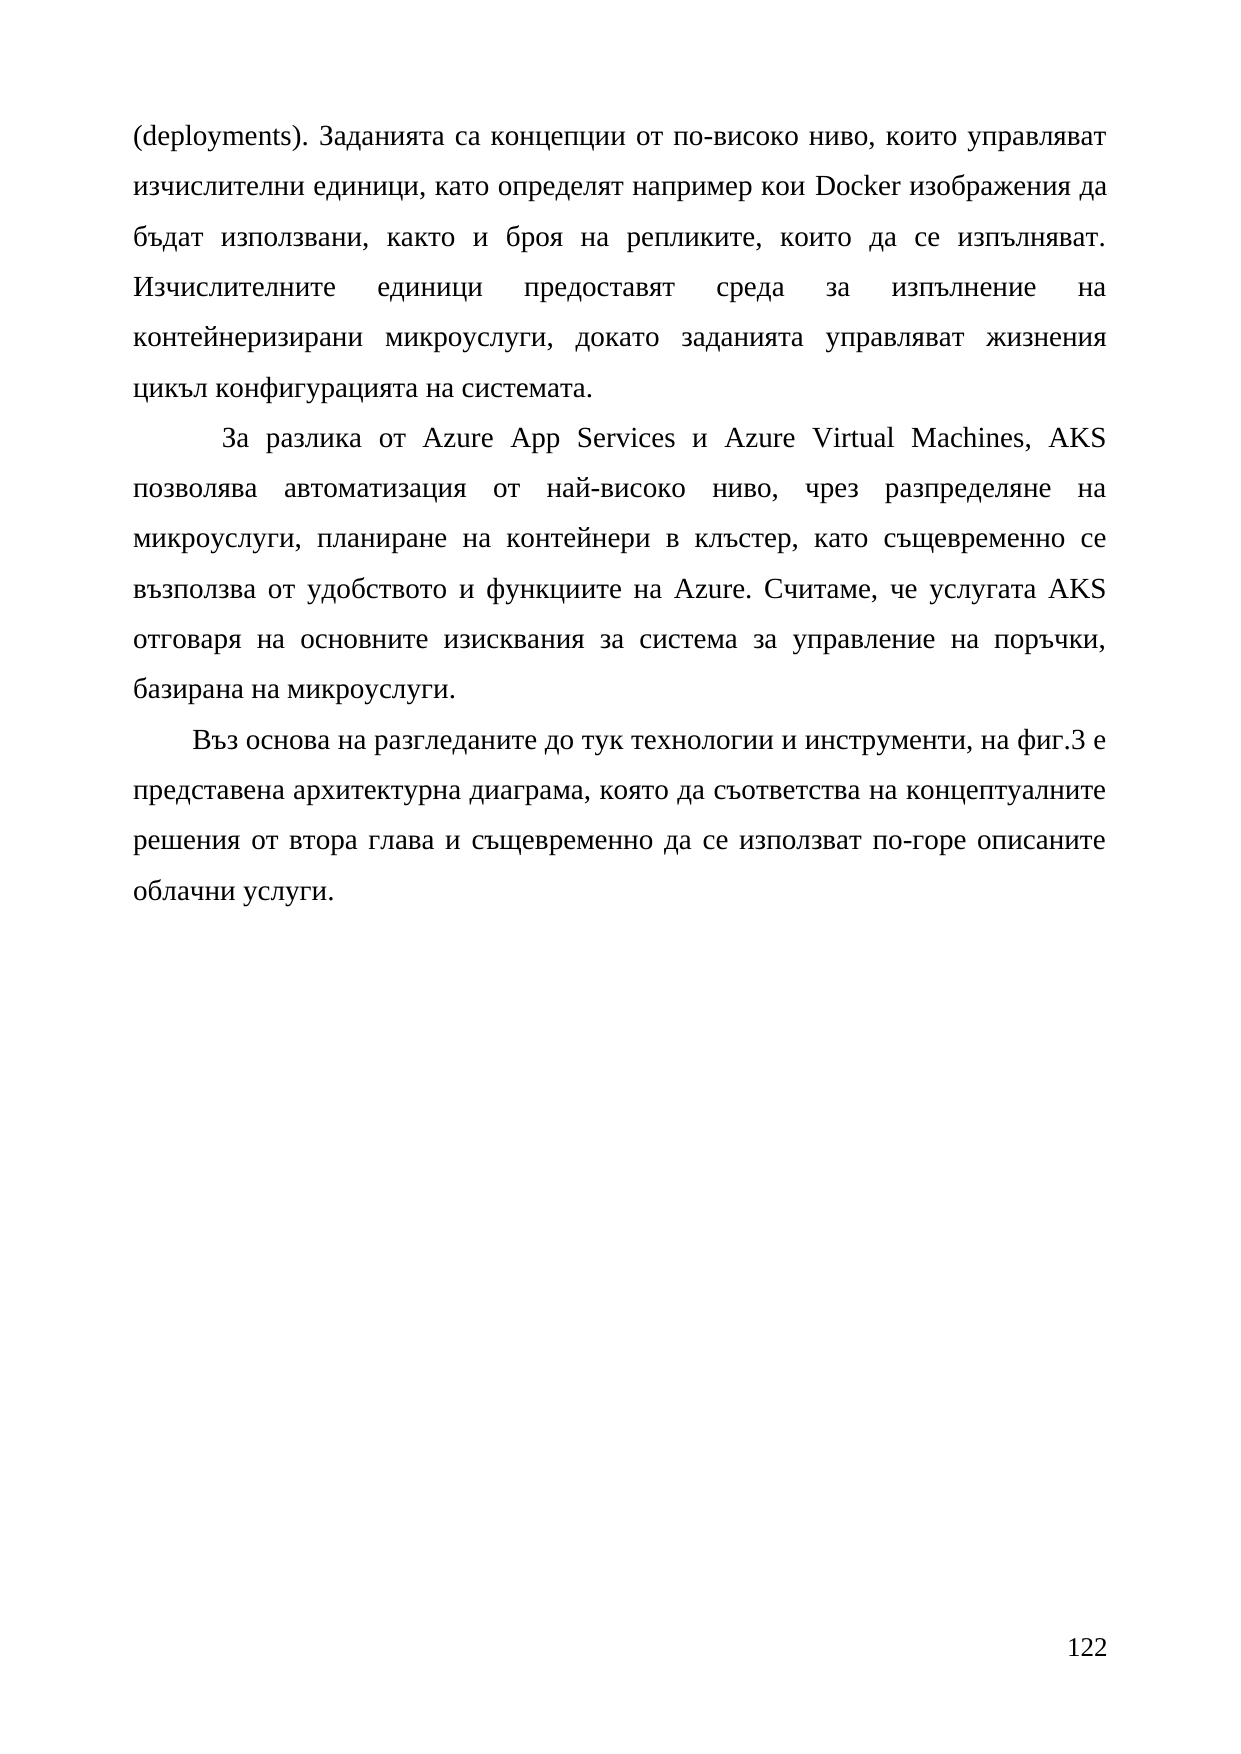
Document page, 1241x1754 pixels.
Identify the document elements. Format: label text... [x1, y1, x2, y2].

text Въз основа на разгледаните до тук технологии и инструменти, на фиг.3 е представена архитектурна диаграма, която да съответства на концептуалните решения от втора глава и същевременно да се използват по-горе описаните облачни услуги. [133, 722, 1107, 906]
text За разлика от Azure App Services и Azure Virtual Machines, AKS позволява автоматизация от най-високо ниво, чрез разпределяне на микроуслуги, планиране на контейнери в клъстер, като същевременно се възползва от удобството и функциите на Azure. Считаме, че услугата AKS отговаря на основните изисквания за система за управление на поръчки, базирана на микроуслуги. [133, 420, 1107, 705]
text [133, 118, 1107, 403]
